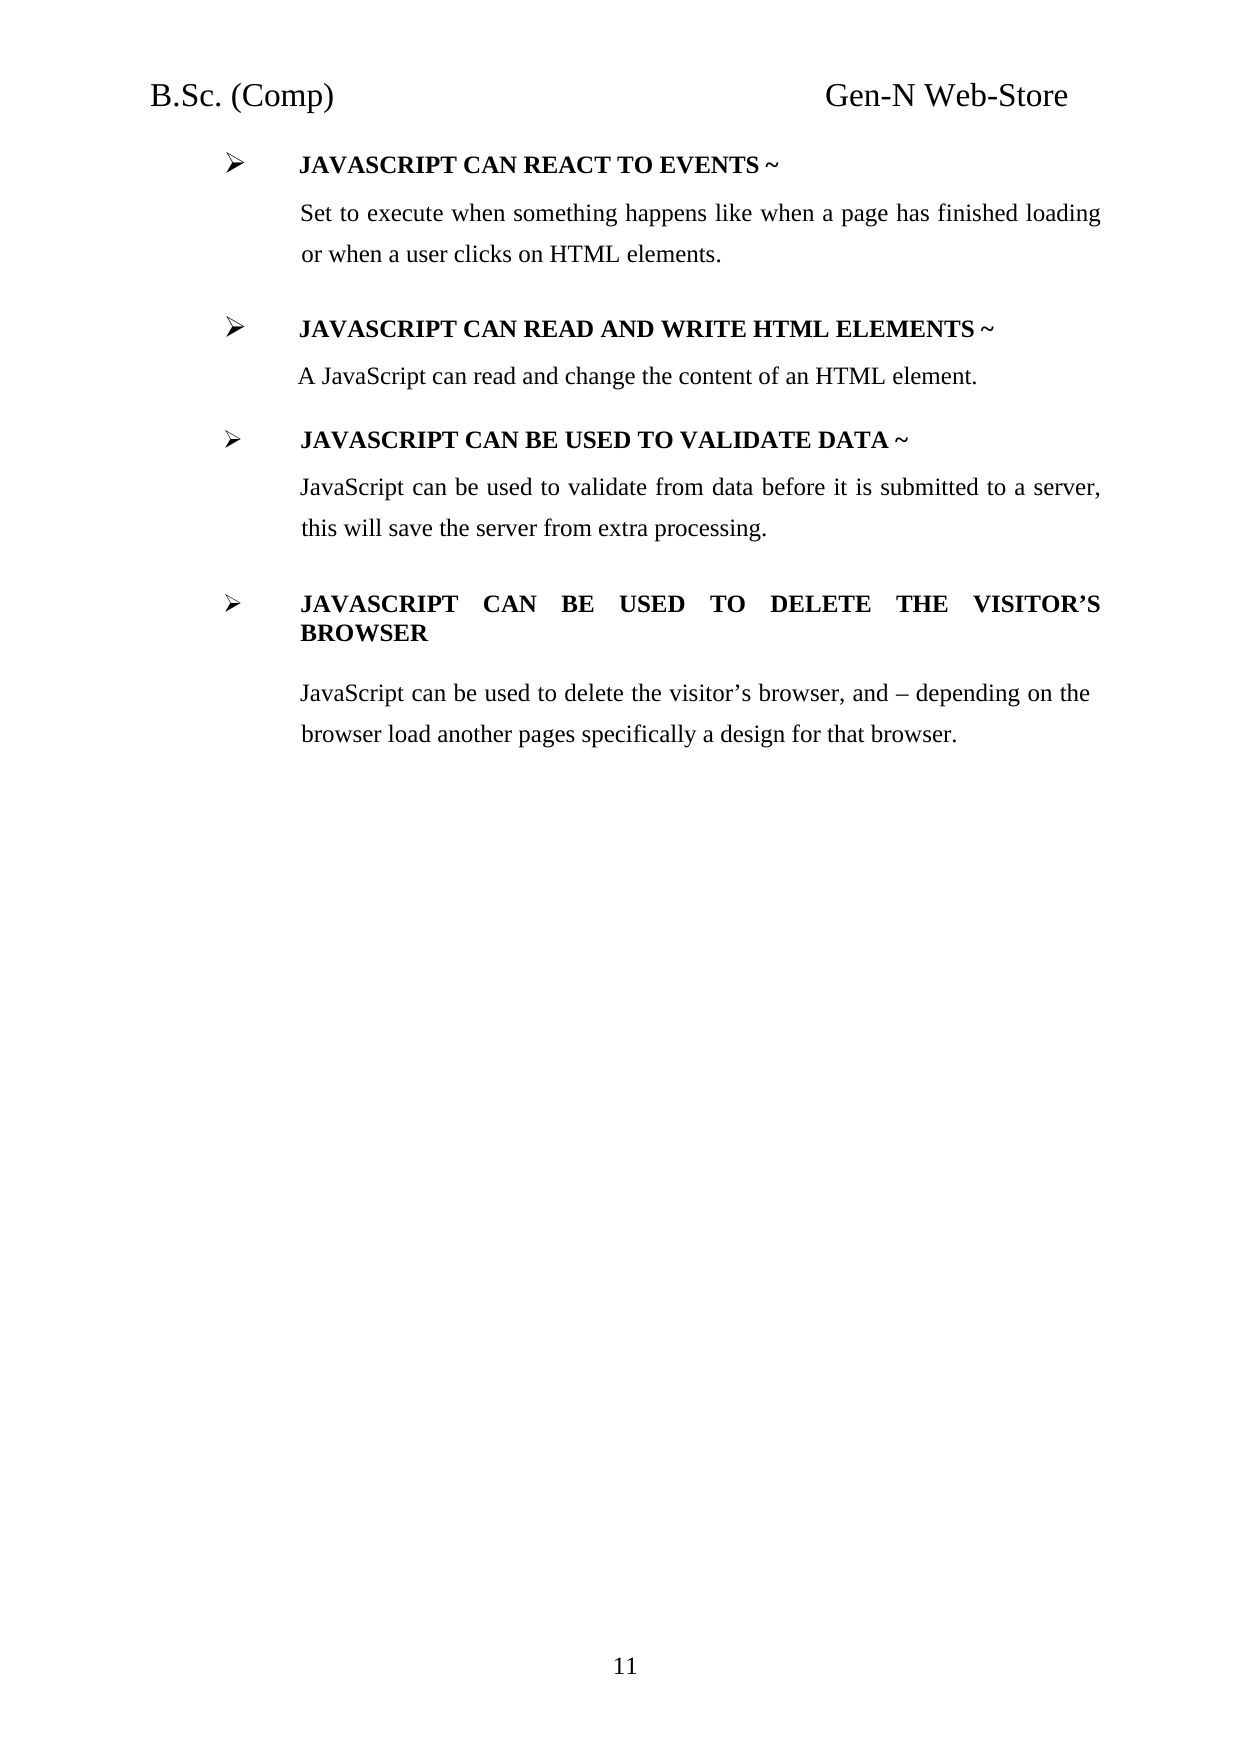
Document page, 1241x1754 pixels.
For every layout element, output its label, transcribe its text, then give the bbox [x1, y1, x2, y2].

list JAVASCRIPT CAN READ AND WRITE HTML ELEMENTS ~ [223, 314, 1102, 343]
list JAVASCRIPT CAN REACT TO EVENTS ~ [223, 150, 1102, 179]
text JavaScript can be used to validate from data before it is submitted to a server, this will save the server from extra processing. [300, 472, 1102, 542]
text JavaScript can be used to delete the visitor’s browser, and – depending on the browser load another pages specifically a design for that browser. [300, 678, 1092, 748]
text A JavaScript can read and change the content of an HTML element. [150, 361, 1094, 390]
text Set to execute when something happens like when a page has finished loading or when a user clicks on HTML elements. [300, 198, 1102, 268]
list JAVASCRIPT CAN BE USED TO VALIDATE DATA ~ [223, 425, 1102, 453]
list JAVASCRIPT CAN BE USED TO DELETE THE VISITOR’S BROWSER [223, 589, 1102, 647]
